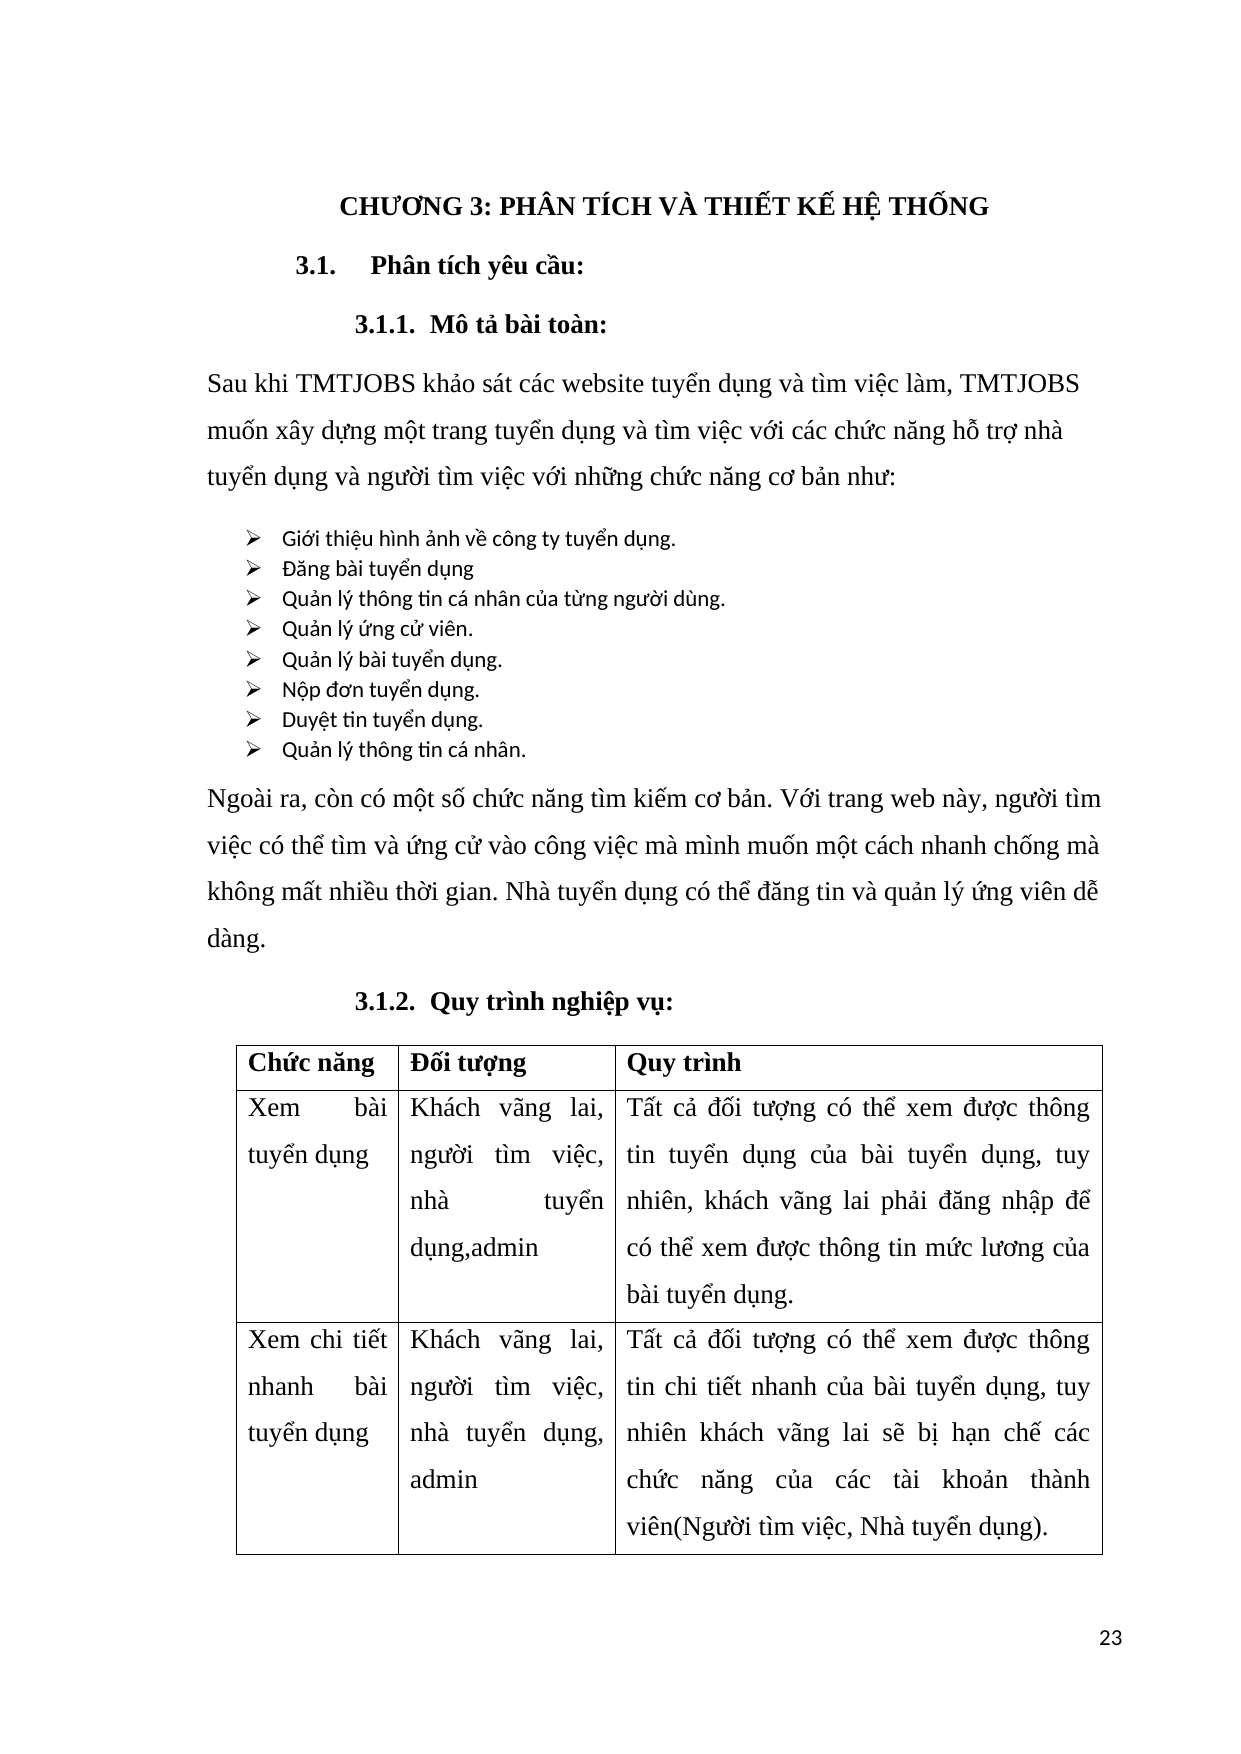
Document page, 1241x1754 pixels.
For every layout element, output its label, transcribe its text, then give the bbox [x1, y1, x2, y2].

list Đăng bài tuyển dụng [244, 554, 1122, 582]
table_cell Xem chi tiết nhanh bài tuyển dụng [237, 1323, 398, 1554]
table_cell Khách vãng lai, người tìm việc, nhà tuyển dụng, admin [399, 1323, 615, 1554]
text Mô tả bài toàn: [354, 308, 1122, 339]
table_header Quy trình [616, 1046, 1102, 1090]
text Quy trình nghiệp vụ: [354, 986, 1122, 1017]
table_cell Tất cả đối tượng có thể xem được thông tin chi tiết nhanh của bài tuyển dụng, tuy nhiên khách vãng lai sẽ bị hạn chế các chức năng của các tài khoản thành viên(Người tìm việc, Nhà tuyển dụng). [616, 1323, 1102, 1554]
list Giới thiệu hình ảnh về công ty tuyển dụng. [244, 524, 1122, 552]
text Ngoài ra, còn có một số chức năng tìm kiếm cơ bản. Với trang web này, người tìm việc có thể tìm và ứng cử vào công việc mà mình muốn một cách nhanh chống mà không mất nhiều thời gian. Nhà tuyển dụng có thể đăng tin và quản lý ứng viên dễ dàng. [207, 782, 1122, 953]
table_header Chức năng [237, 1046, 398, 1090]
text CHƯƠNG 3: PHÂN TÍCH VÀ THIẾT KẾ HỆ THỐNG [207, 190, 1122, 221]
table_cell Tất cả đối tượng có thể xem được thông tin tuyển dụng của bài tuyển dụng, tuy nhiên, khách vãng lai phải đăng nhập để có thể xem được thông tin mức lương của bài tuyển dụng. [616, 1091, 1102, 1322]
list Quản lý thông tin cá nhân. [244, 735, 1122, 763]
table_cell Khách vãng lai, người tìm việc, nhà tuyển dụng,admin [399, 1091, 615, 1322]
list Quản lý ứng cử viên. [244, 614, 1122, 642]
list Nộp đơn tuyển dụng. [244, 675, 1122, 703]
list Duyệt tin tuyển dụng. [244, 705, 1122, 733]
text Sau khi TMTJOBS khảo sát các website tuyển dụng và tìm việc làm, TMTJOBS muốn xây dựng một trang tuyển dụng và tìm việc với các chức năng hỗ trợ nhà tuyển dụng và người tìm việc với những chức năng cơ bản như: [207, 367, 1122, 492]
list Quản lý bài tuyển dụng. [244, 645, 1122, 673]
table_cell Xem bài tuyển dụng [237, 1091, 398, 1322]
list Quản lý thông tin cá nhân của từng người dùng. [244, 584, 1122, 612]
text Phân tích yêu cầu: [295, 249, 1122, 280]
table_header Đối tượng [399, 1046, 615, 1090]
